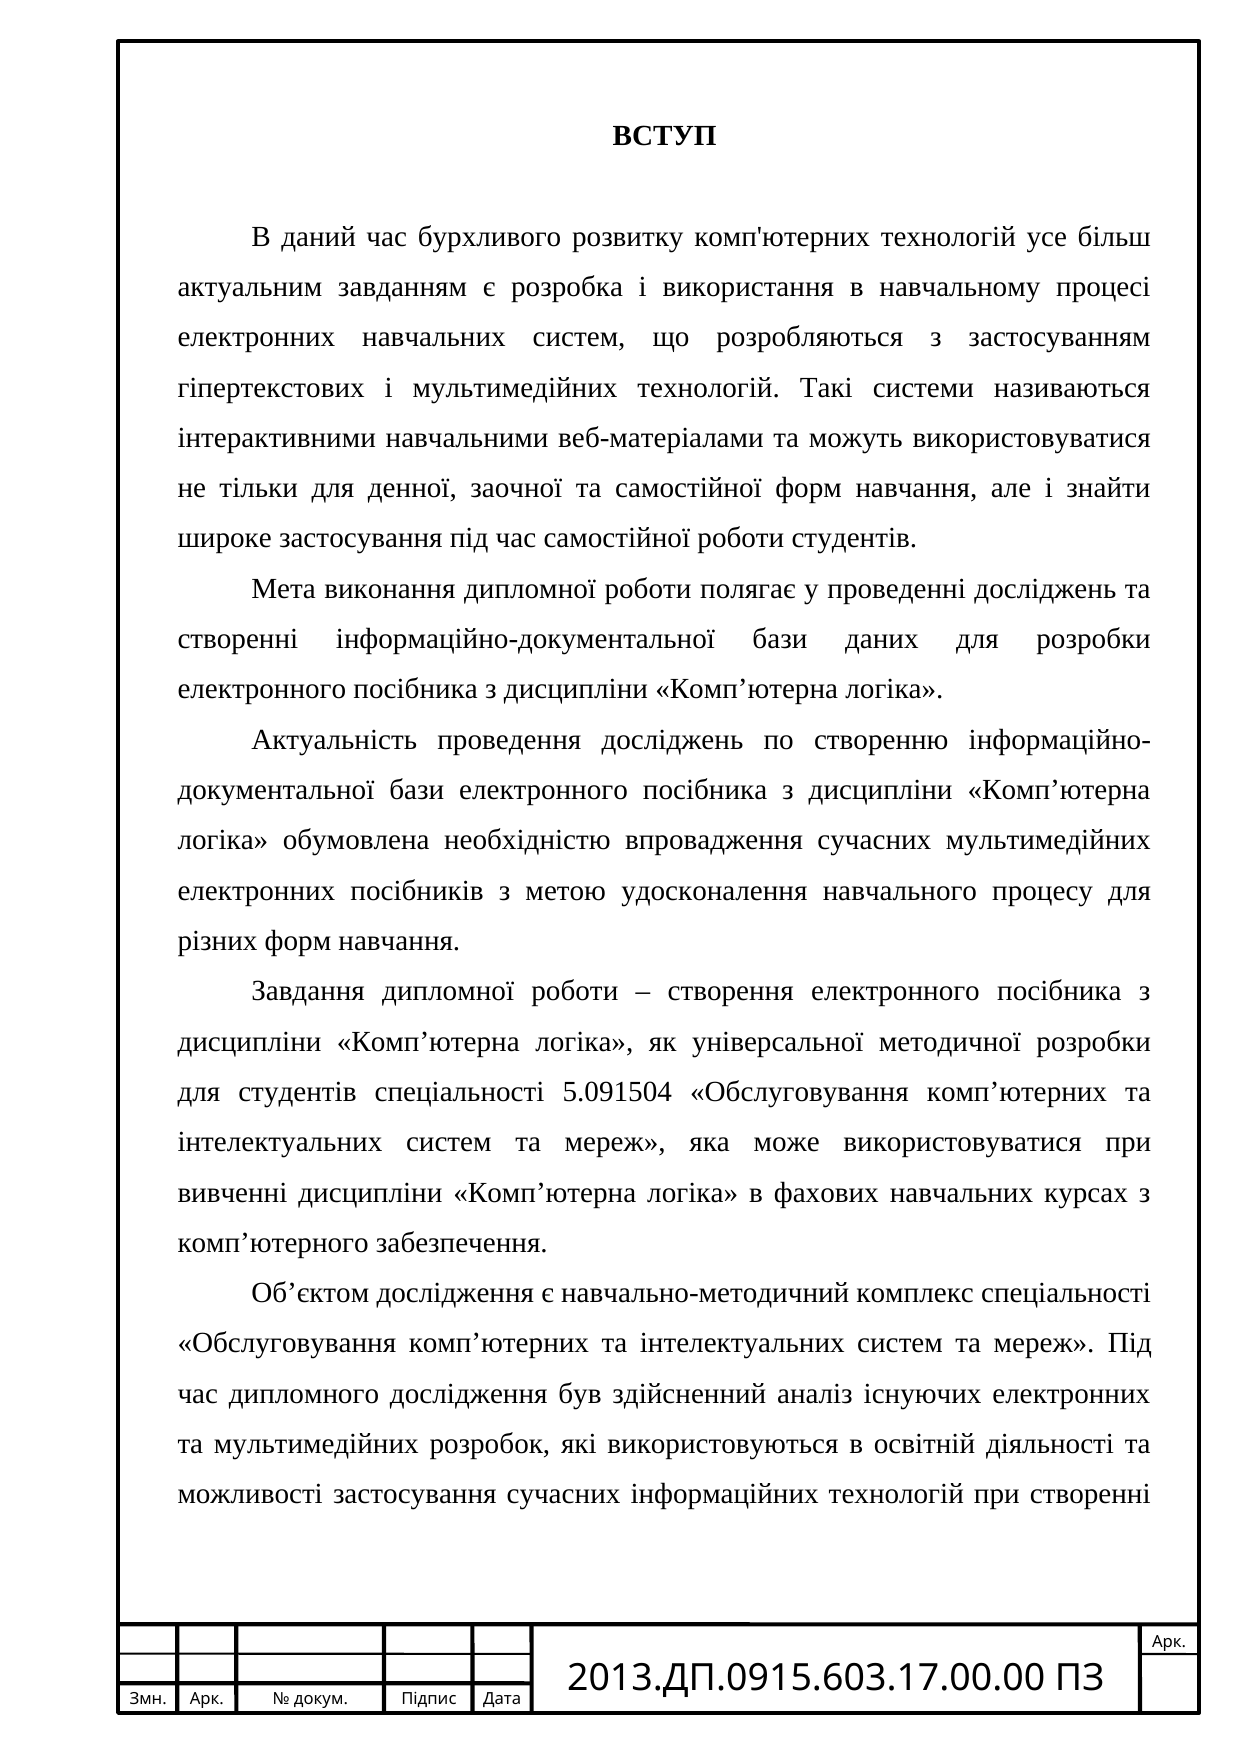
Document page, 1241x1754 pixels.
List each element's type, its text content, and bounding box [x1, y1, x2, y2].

text Актуальність проведення досліджень по створенню інформаційно-документальної бази електронного посібника з дисципліни «Комп’ютерна логіка» обумовлена необхідністю впровадження сучасних мультимедійних електронних посібників з метою удосконалення навчального процесу для різних форм навчання. [177, 722, 1152, 957]
text Мета виконання дипломної роботи полягає у проведенні досліджень та створенні інформаційно-документальної бази даних для розробки електронного посібника з дисципліни «Комп’ютерна логіка». [177, 571, 1152, 705]
text Завдання дипломної роботи – створення електронного посібника з дисципліни «Комп’ютерна логіка», як універсальної методичної розробки для студентів спеціальності 5.091504 «Обслуговування комп’ютерних та інтелектуальних систем та мереж», яка може використовуватися при вивченні дисципліни «Комп’ютерна логіка» в фахових навчальних курсах з комп’ютерного забезпечення. [177, 973, 1152, 1258]
text ВСТУП [177, 118, 1152, 152]
text В даний час бурхливого розвитку комп'ютерних технологій усе більш актуальним завданням є розробка і використання в навчальному процесі електронних навчальних систем, що розробляються з застосуванням гіпертекстових і мультимедійних технологій. Такі системи називаються інтерактивними навчальними веб-матеріалами та можуть використовуватися не тільки для денної, заочної та самостійної форм навчання, але і знайти широке застосування під час самостійної роботи студентів. [177, 219, 1152, 554]
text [177, 1275, 1152, 1510]
